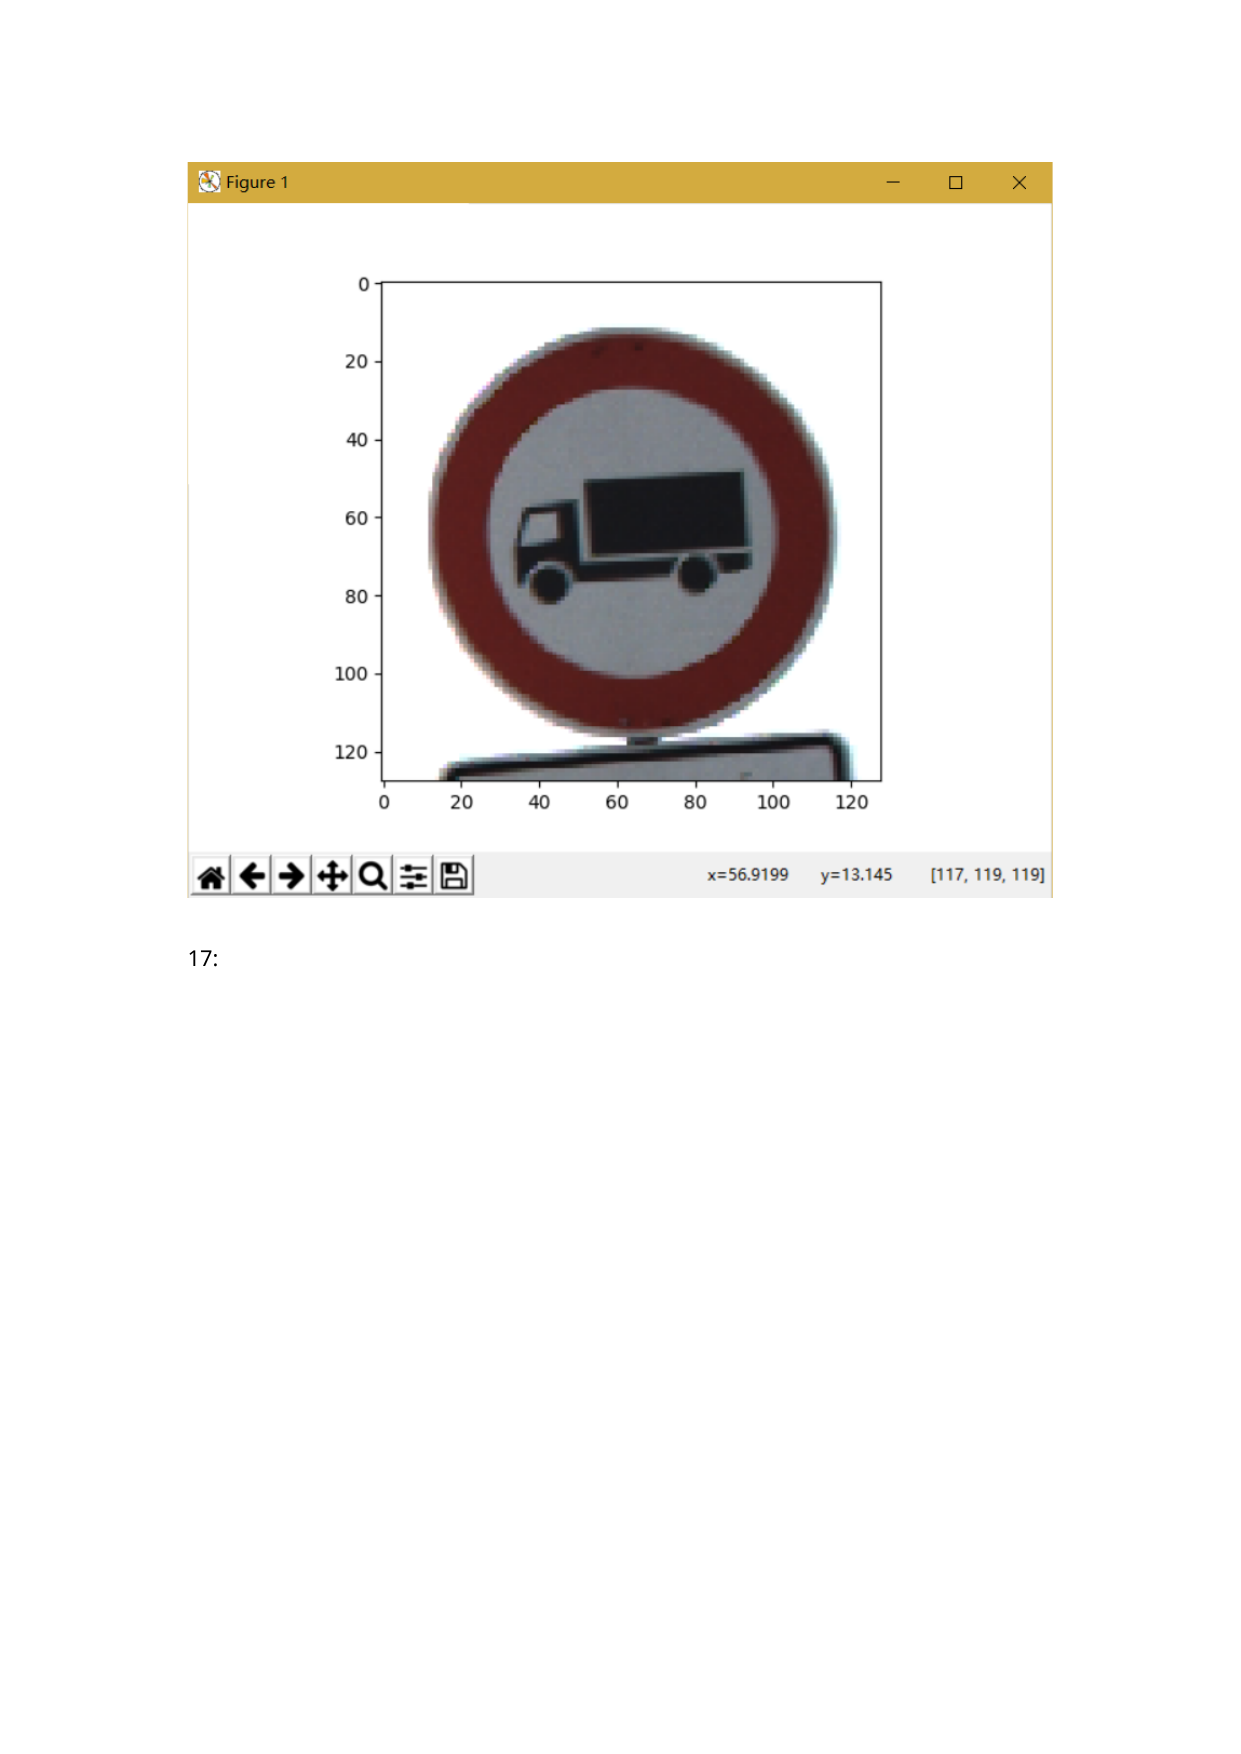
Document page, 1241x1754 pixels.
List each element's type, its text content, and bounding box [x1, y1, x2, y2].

text 17: [187, 942, 1053, 974]
picture [187, 162, 1053, 898]
